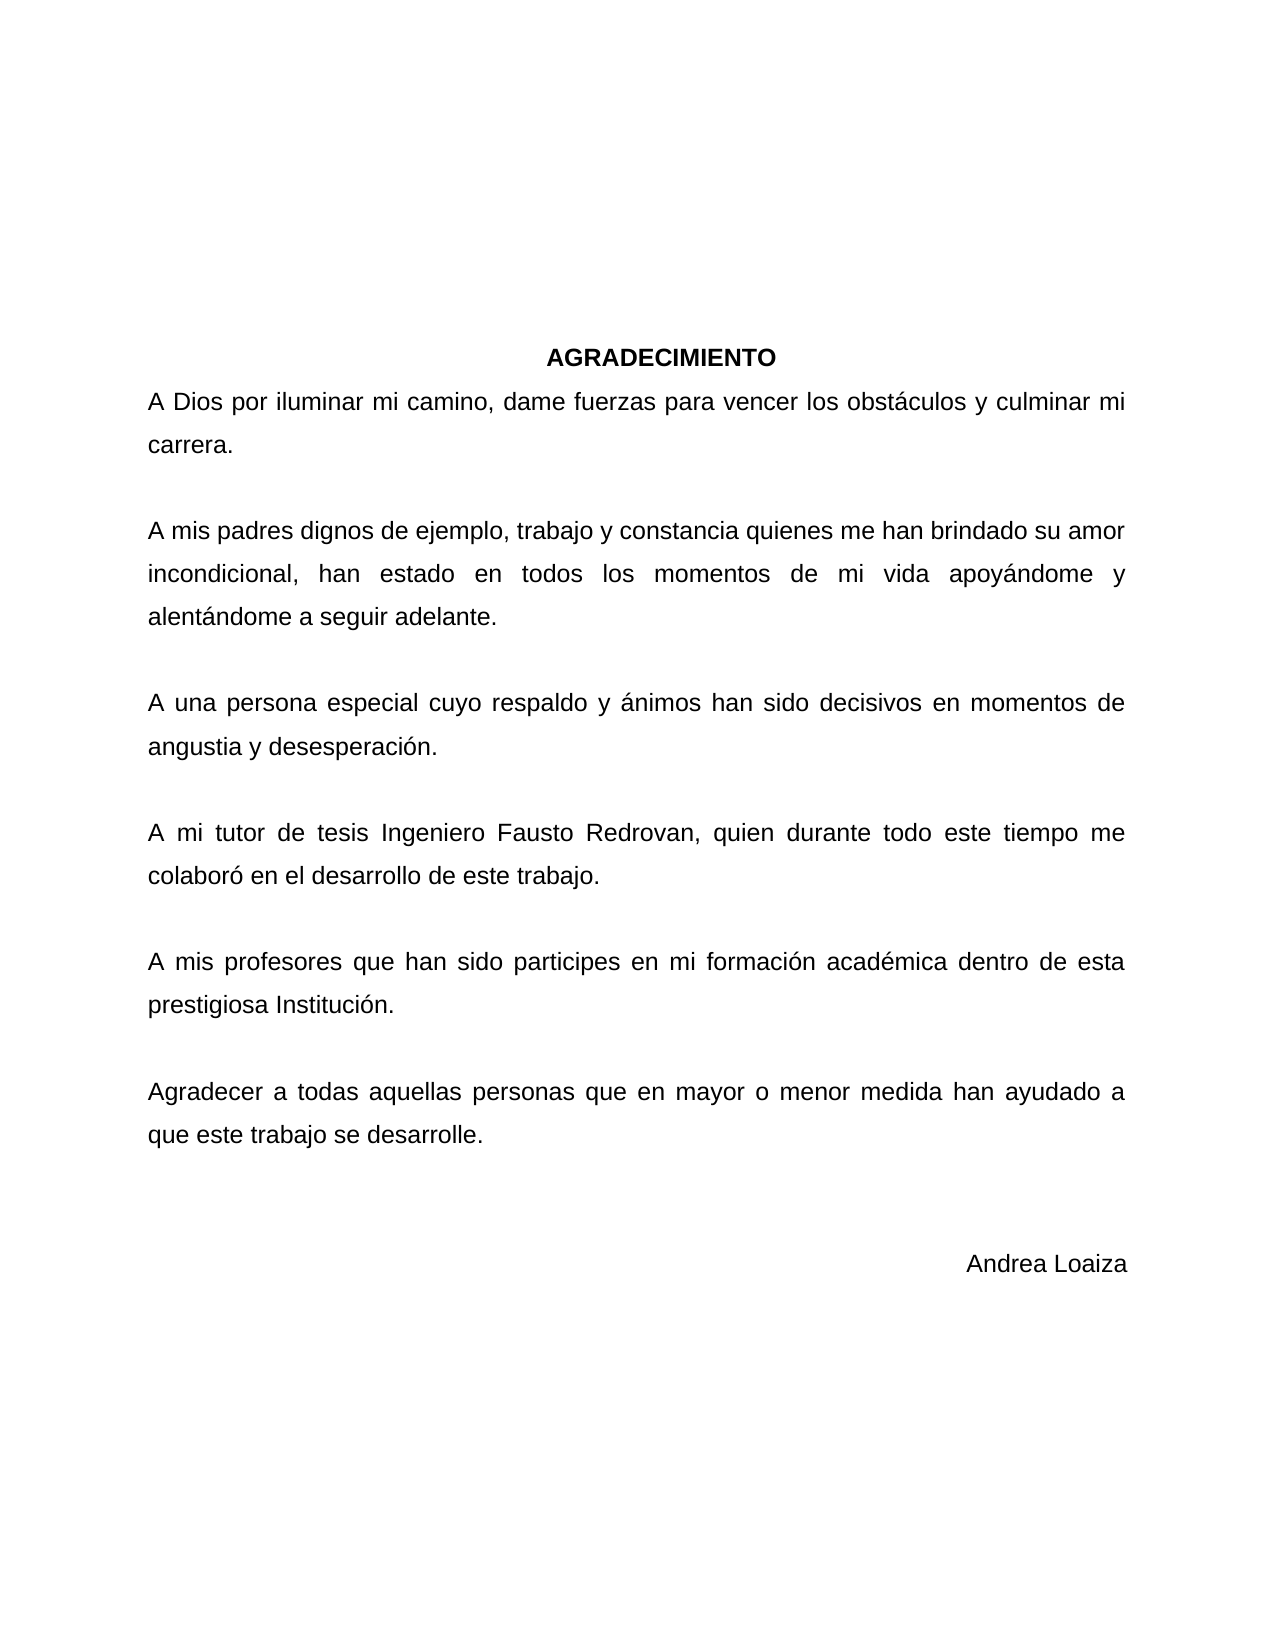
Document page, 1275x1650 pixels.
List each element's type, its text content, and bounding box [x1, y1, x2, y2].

text A Dios por iluminar mi camino, dame fuerzas para vencer los obstáculos y culminar mi carrera. [148, 386, 1127, 458]
text Agradecer a todas aquellas personas que en mayor o menor medida han ayudado a que este trabajo se desarrolle. [148, 1076, 1127, 1148]
text A mis profesores que han sido participes en mi formación académica dentro de esta prestigiosa Institución. [148, 947, 1127, 1019]
text A una persona especial cuyo respaldo y ánimos han sido decisivos en momentos de angustia y desesperación. [148, 688, 1127, 760]
text Andrea Loaiza [148, 1249, 1127, 1278]
text AGRADECIMIENTO [148, 343, 1127, 372]
text A mis padres dignos de ejemplo, trabajo y constancia quienes me han brindado su amor incondicional, han estado en todos los momentos de mi vida apoyándome y alentándome a seguir adelante. [148, 516, 1127, 631]
text A mi tutor de tesis Ingeniero Fausto Redrovan, quien durante todo este tiempo me colaboró en el desarrollo de este trabajo. [148, 818, 1127, 889]
